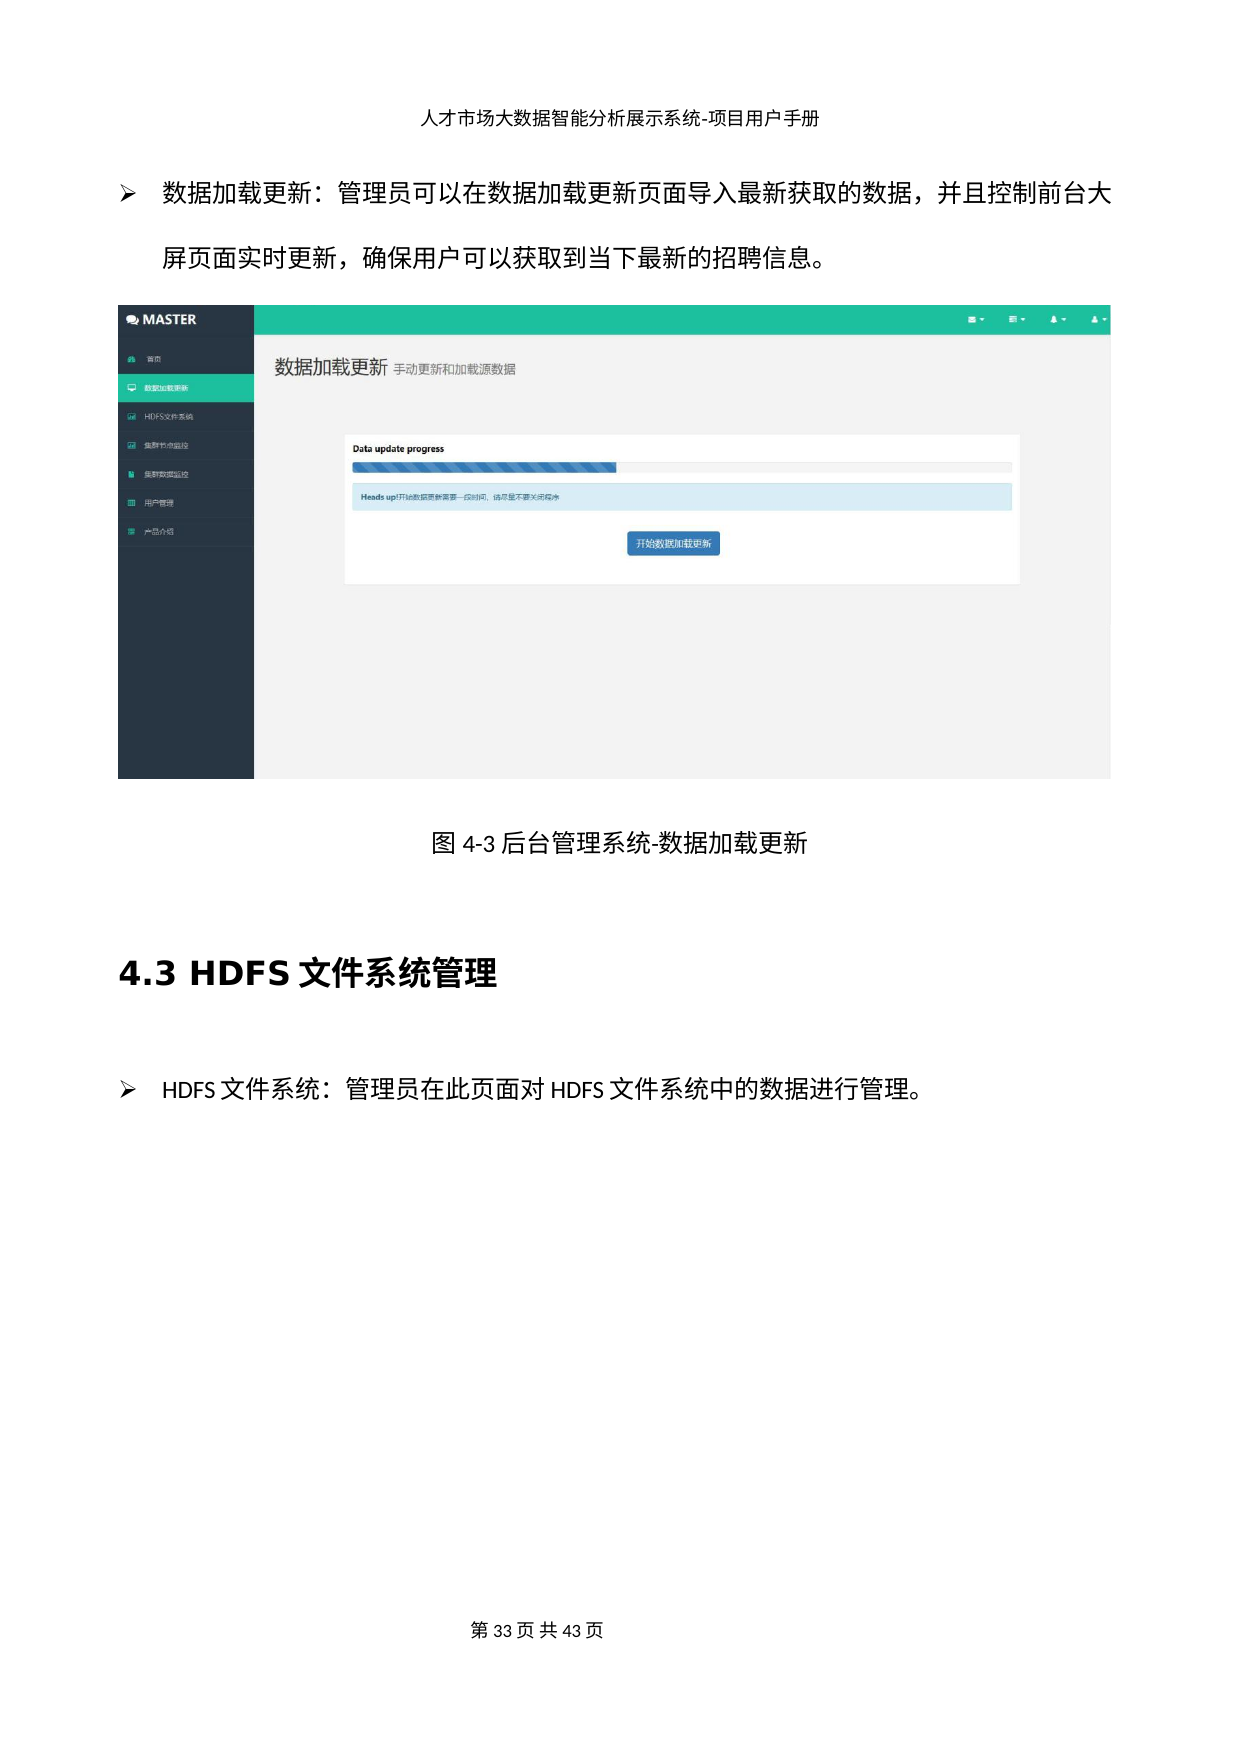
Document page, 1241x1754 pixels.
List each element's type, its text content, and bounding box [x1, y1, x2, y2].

text 图 4-3 后台管理系统-数据加载更新 [118, 809, 1122, 874]
list 数据加载更新：管理员可以在数据加载更新页面导入最新获取的数据，并且控制前台大屏页面实时更新，确保用户可以获取到当下最新的招聘信息。 [118, 159, 1122, 289]
picture [118, 305, 1111, 779]
list HDFS文件系统：管理员在此页面对HDFS文件系统中的数据进行管理。 [118, 1055, 1122, 1120]
subtitle 4.3 HDFS文件系统管理 [118, 939, 1122, 1004]
